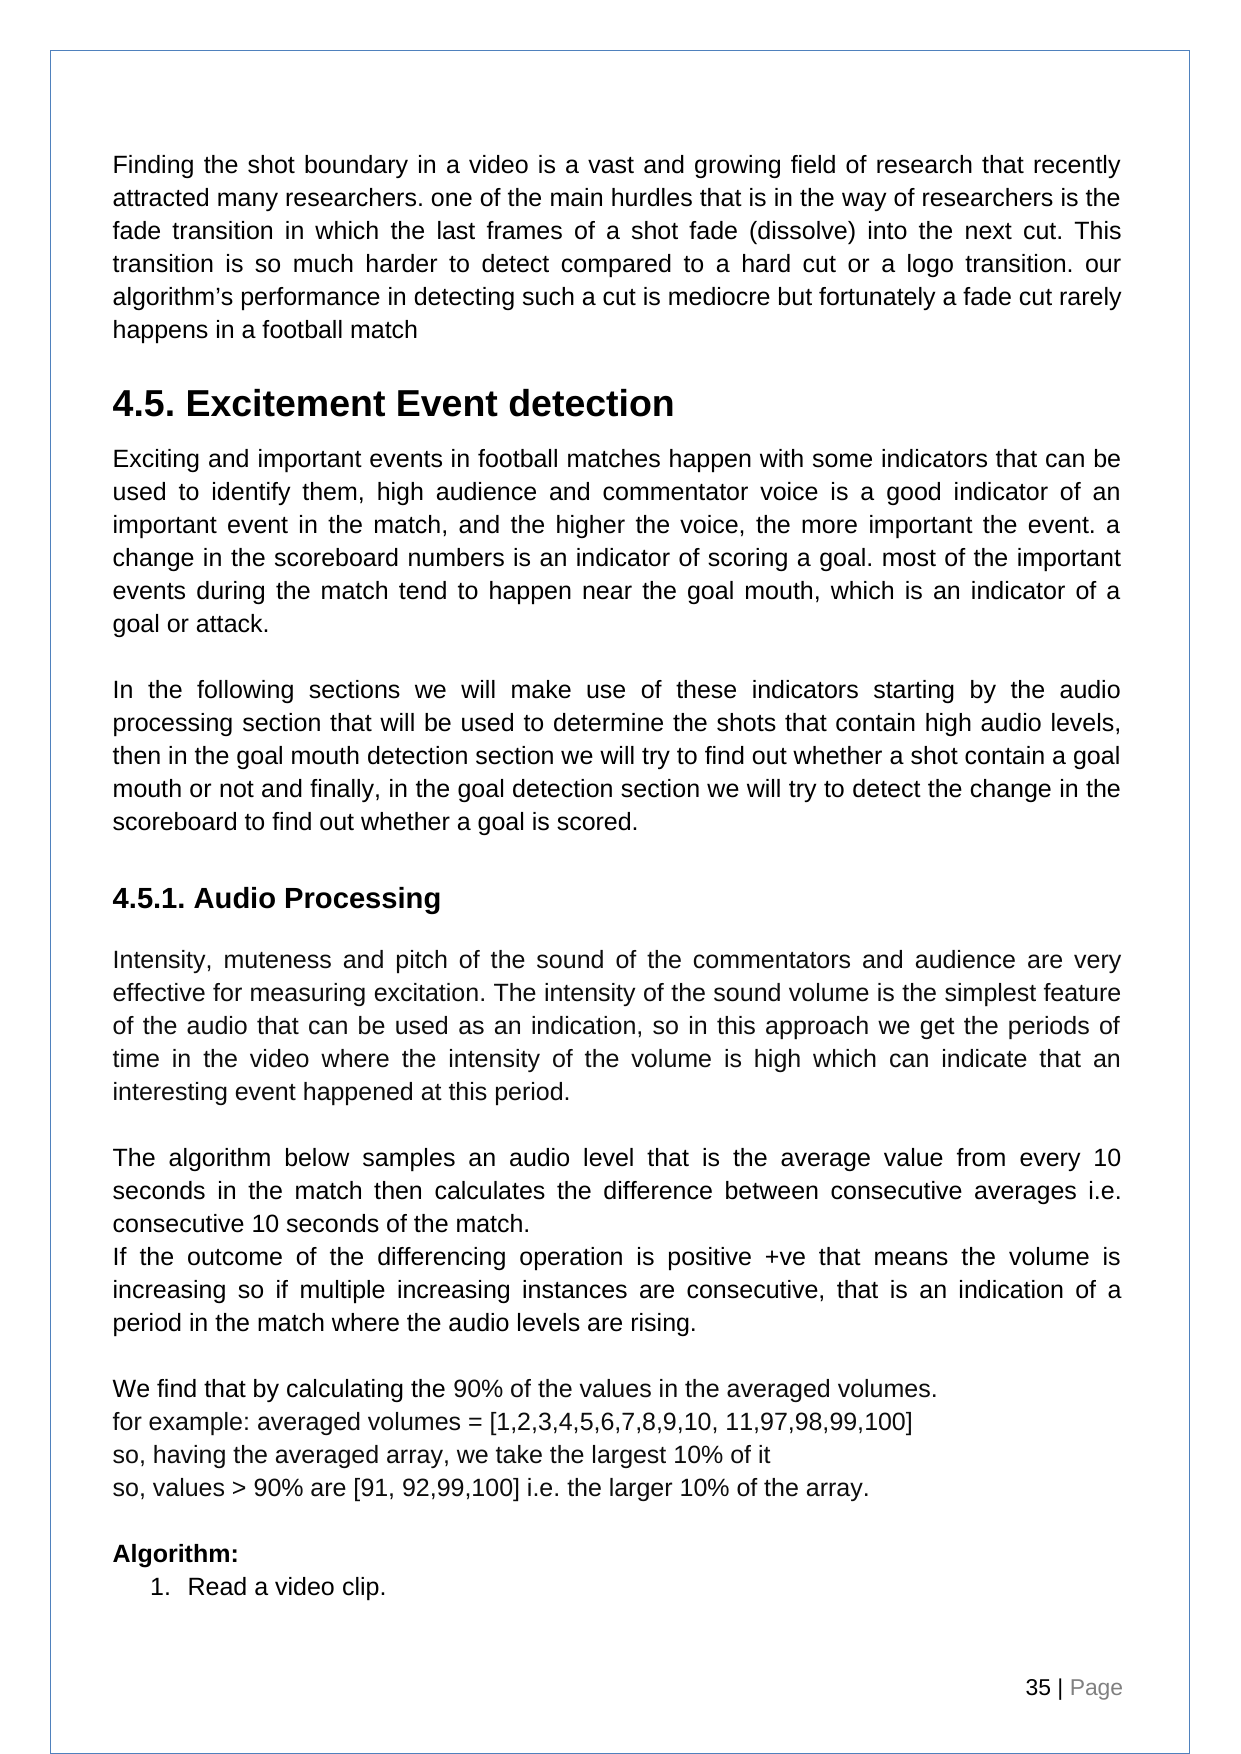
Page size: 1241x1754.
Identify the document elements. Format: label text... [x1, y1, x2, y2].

subtitle 4.5. Excitement Event detection [112, 381, 1123, 424]
text Algorithm: [112, 1539, 1123, 1568]
subtitle 4.5.1. Audio Processing [112, 881, 1123, 915]
text The algorithm below samples an audio level that is the average value from every 10 seconds in the match then calculates the difference between consecutive averages i.e. consecutive 10 seconds of the match. [112, 1143, 1123, 1238]
text Finding the shot boundary in a video is a vast and growing field of research that recently attracted many researchers. one of the main hurdles that is in the way of researchers is the fade transition in which the last frames of a shot fade (dissolve) into the next cut. This transition is so much harder to detect compared to a hard cut or a logo transition. our algorithm’s performance in detecting such a cut is mediocre but fortunately a fade cut rarely happens in a football match [112, 150, 1123, 344]
text If the outcome of the differencing operation is positive +ve that means the volume is increasing so if multiple increasing instances are consecutive, that is an indication of a period in the match where the audio levels are rising. [112, 1242, 1123, 1337]
text for example: averaged volumes = [1,2,3,4,5,6,7,8,9,10, 11,97,98,99,100] [112, 1407, 1123, 1436]
text so, values > 90% are [91, 92,99,100] i.e. the larger 10% of the array. [112, 1473, 1123, 1502]
list Read a video clip. [150, 1572, 1123, 1601]
text so, having the averaged array, we take the largest 10% of it [112, 1440, 1123, 1469]
text In the following sections we will make use of these indicators starting by the audio processing section that will be used to determine the shots that contain high audio levels, then in the goal mouth detection section we will try to find out whether a shot contain a goal mouth or not and finally, in the goal detection section we will try to detect the change in the scoreboard to find out whether a goal is scored. [112, 675, 1123, 836]
text Intensity, muteness and pitch of the sound of the commentators and audience are very effective for measuring excitation. The intensity of the sound volume is the simplest feature of the audio that can be used as an indication, so in this approach we get the periods of time in the video where the intensity of the volume is high which can indicate that an interesting event happened at this period. [112, 945, 1123, 1106]
text Exciting and important events in football matches happen with some indicators that can be used to identify them, high audience and commentator voice is a good indicator of an important event in the match, and the higher the voice, the more important the event. a change in the scoreboard numbers is an indicator of scoring a goal. most of the important events during the match tend to happen near the goal mouth, which is an indicator of a goal or attack. [112, 443, 1123, 637]
text We find that by calculating the 90% of the values in the averaged volumes. [112, 1374, 1123, 1403]
